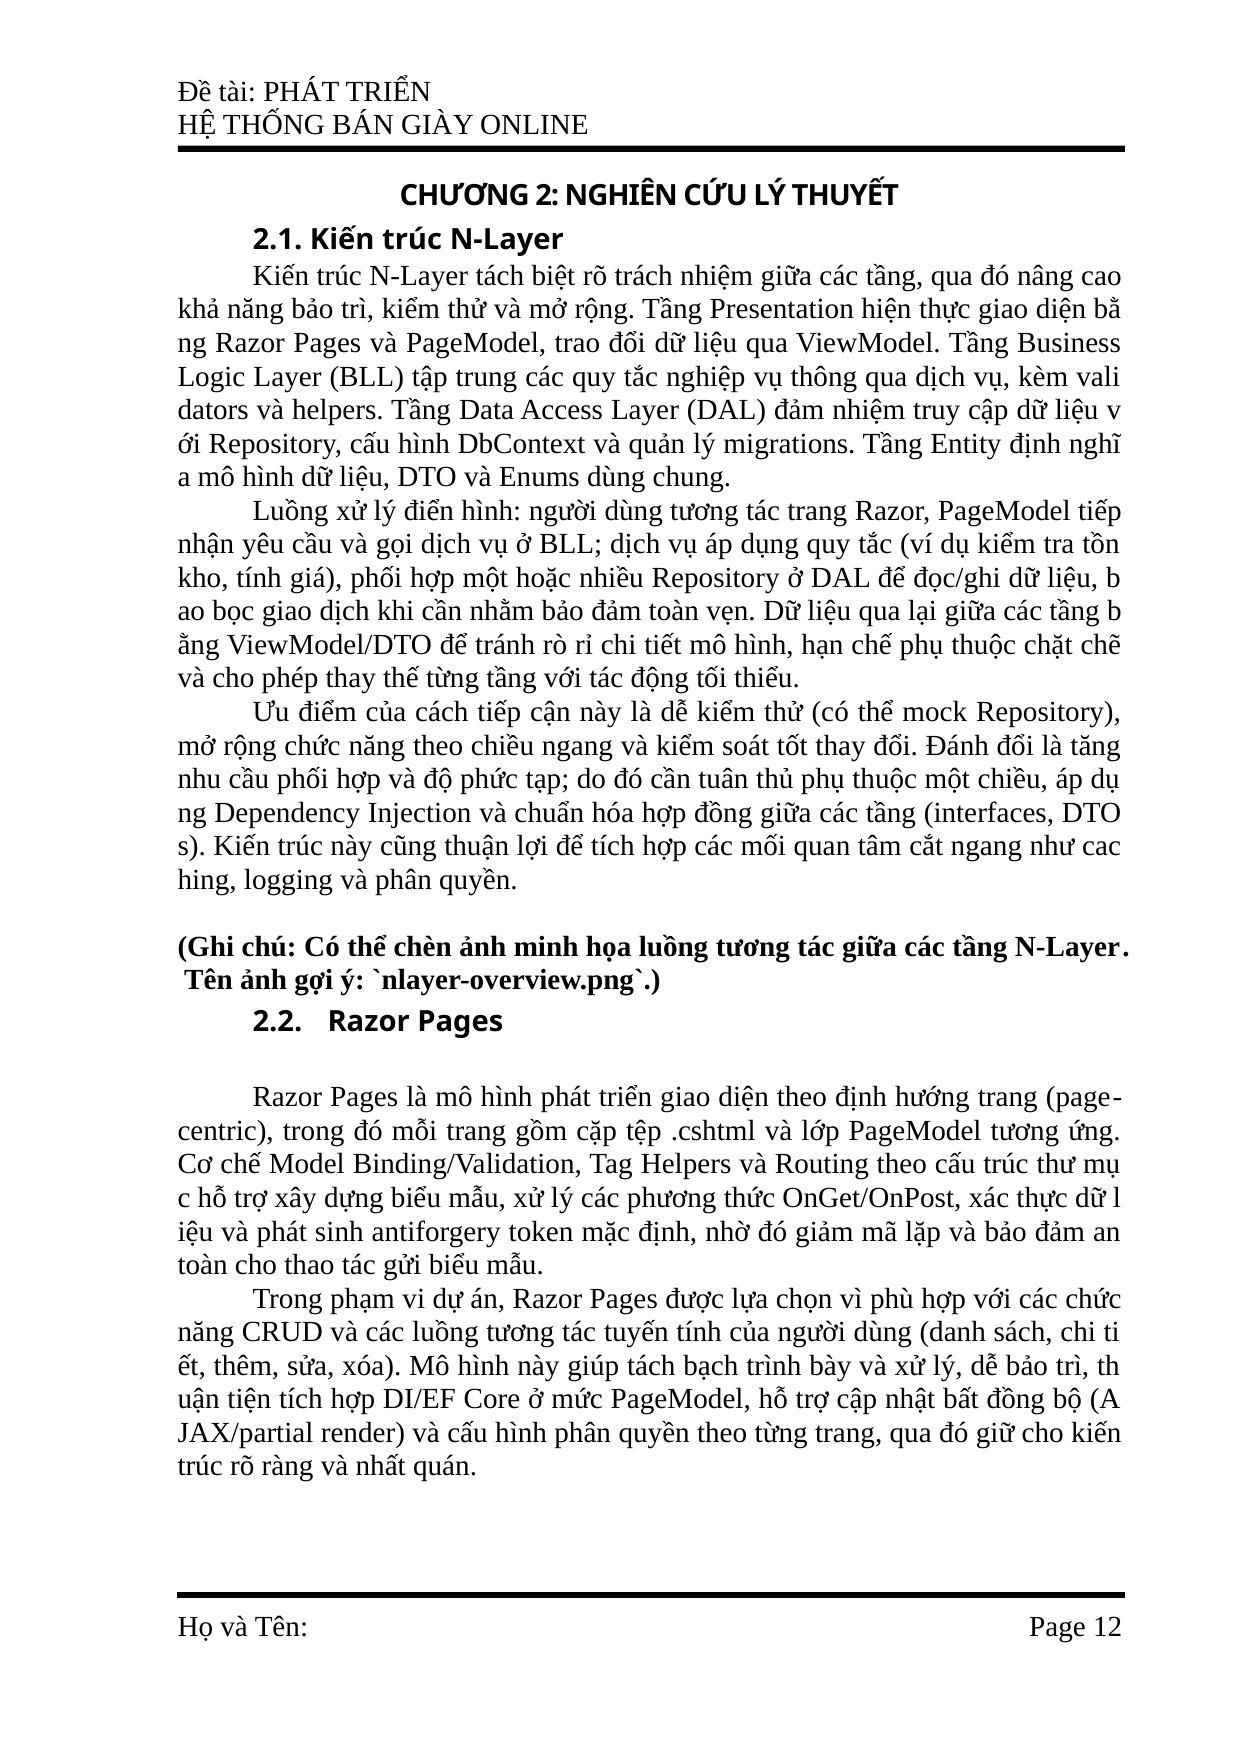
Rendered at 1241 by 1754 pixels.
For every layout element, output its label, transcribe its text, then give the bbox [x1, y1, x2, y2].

text Ưu điểm của cách tiếp cận này là dễ kiểm thử (có thể mock Repository), mở rộng chức năng theo chiều ngang và kiểm soát tốt thay đổi. Đánh đổi là tăng nhu cầu phối hợp và độ phức tạp; do đó cần tuân thủ phụ thuộc một chiều, áp dụng Dependency Injection và chuẩn hóa hợp đồng giữa các tầng (interfaces, DTOs). Kiến trúc này cũng thuận lợi để tích hợp các mối quan tâm cắt ngang như caching, logging và phân quyền. [177, 694, 1122, 895]
text Trong phạm vi dự án, Razor Pages được lựa chọn vì phù hợp với các chức năng CRUD và các luồng tương tác tuyến tính của người dùng (danh sách, chi tiết, thêm, sửa, xóa). Mô hình này giúp tách bạch trình bày và xử lý, dễ bảo trì, thuận tiện tích hợp DI/EF Core ở mức PageModel, hỗ trợ cập nhật bất đồng bộ (AJAX/partial render) và cấu hình phân quyền theo từng trang, qua đó giữ cho kiến trúc rõ ràng và nhất quán. [177, 1281, 1122, 1482]
text Luồng xử lý điển hình: người dùng tương tác trang Razor, PageModel tiếp nhận yêu cầu và gọi dịch vụ ở BLL; dịch vụ áp dụng quy tắc (ví dụ kiểm tra tồn kho, tính giá), phối hợp một hoặc nhiều Repository ở DAL để đọc/ghi dữ liệu, bao bọc giao dịch khi cần nhằm bảo đảm toàn vẹn. Dữ liệu qua lại giữa các tầng bằng ViewModel/DTO để tránh rò rỉ chi tiết mô hình, hạn chế phụ thuộc chặt chẽ và cho phép thay thế từng tầng với tác động tối thiểu. [177, 493, 1122, 694]
subtitle 2.1. Kiến trúc N-Layer [252, 218, 1122, 258]
subtitle Razor Pages [252, 1000, 1122, 1040]
text Razor Pages là mô hình phát triển giao diện theo định hướng trang (page-centric), trong đó mỗi trang gồm cặp tệp .cshtml và lớp PageModel tương ứng. Cơ chế Model Binding/Validation, Tag Helpers và Routing theo cấu trúc thư mục hỗ trợ xây dựng biểu mẫu, xử lý các phương thức OnGet/OnPost, xác thực dữ liệu và phát sinh antiforgery token mặc định, nhờ đó giảm mã lặp và bảo đảm an toàn cho thao tác gửi biểu mẫu. [177, 1079, 1122, 1281]
text Kiến trúc N-Layer tách biệt rõ trách nhiệm giữa các tầng, qua đó nâng cao khả năng bảo trì, kiểm thử và mở rộng. Tầng Presentation hiện thực giao diện bằng Razor Pages và PageModel, trao đổi dữ liệu qua ViewModel. Tầng Business Logic Layer (BLL) tập trung các quy tắc nghiệp vụ thông qua dịch vụ, kèm validators và helpers. Tầng Data Access Layer (DAL) đảm nhiệm truy cập dữ liệu với Repository, cấu hình DbContext và quản lý migrations. Tầng Entity định nghĩa mô hình dữ liệu, DTO và Enums dùng chung. [177, 258, 1122, 493]
text (Ghi chú: Có thể chèn ảnh minh họa luồng tương tác giữa các tầng N-Layer. Tên ảnh gợi ý: `nlayer-overview.png`.) [177, 929, 1122, 996]
title CHƯƠNG 2: NGHIÊN CỨU LÝ THUYẾT [177, 174, 1122, 214]
